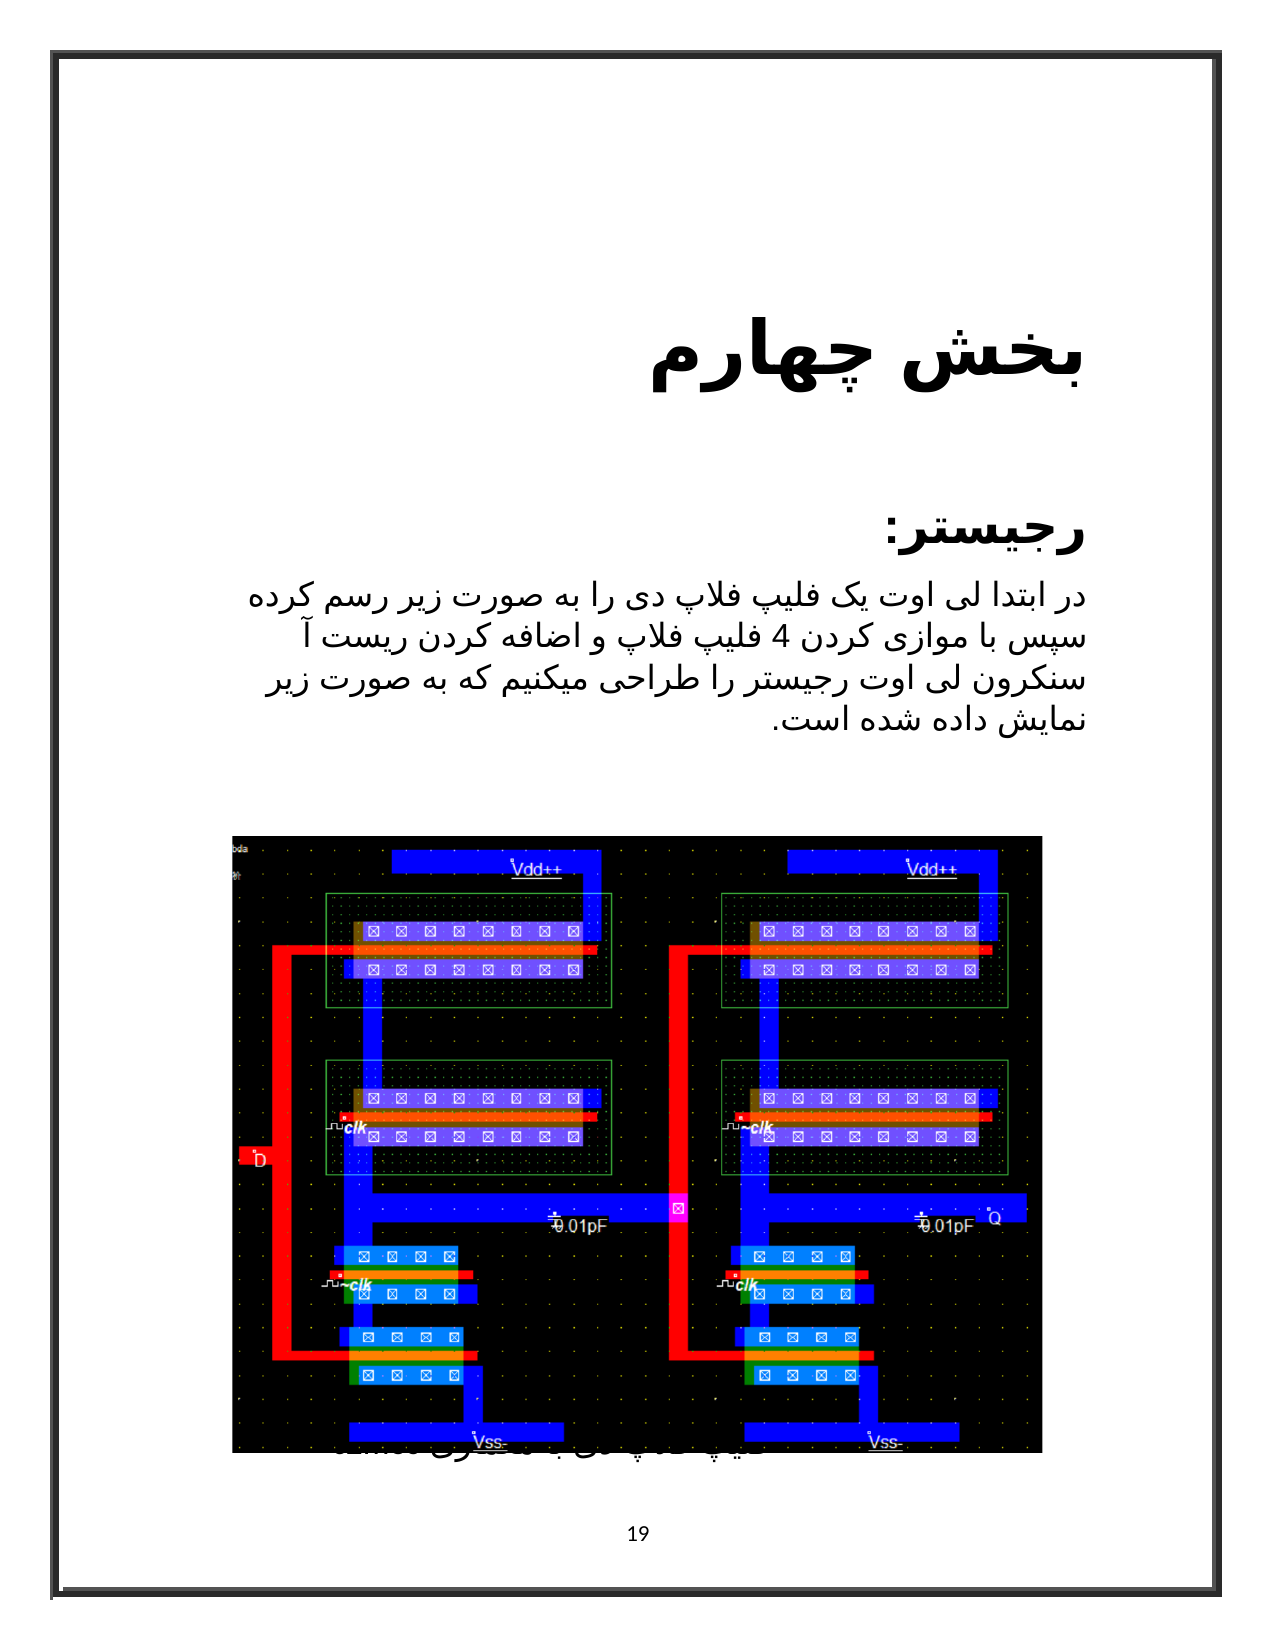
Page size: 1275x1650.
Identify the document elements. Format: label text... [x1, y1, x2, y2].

picture [232, 836, 1043, 1453]
text فلیپ فلاپ دی با معماری c2mos [187, 1422, 1087, 1463]
text رجیستر: [187, 496, 1087, 554]
text در ابتدا لی اوت یک فلیپ فلاپ دی را به صورت زیر رسم کرده سپس با موازی کردن 4 فلیپ فلاپ و اضافه کردن ریست آ سنکرون لی اوت رجیستر را طراحی میکنیم که به صورت زیر نمایش داده شده است. [187, 575, 1087, 738]
text بخش چهارم [187, 304, 1087, 390]
